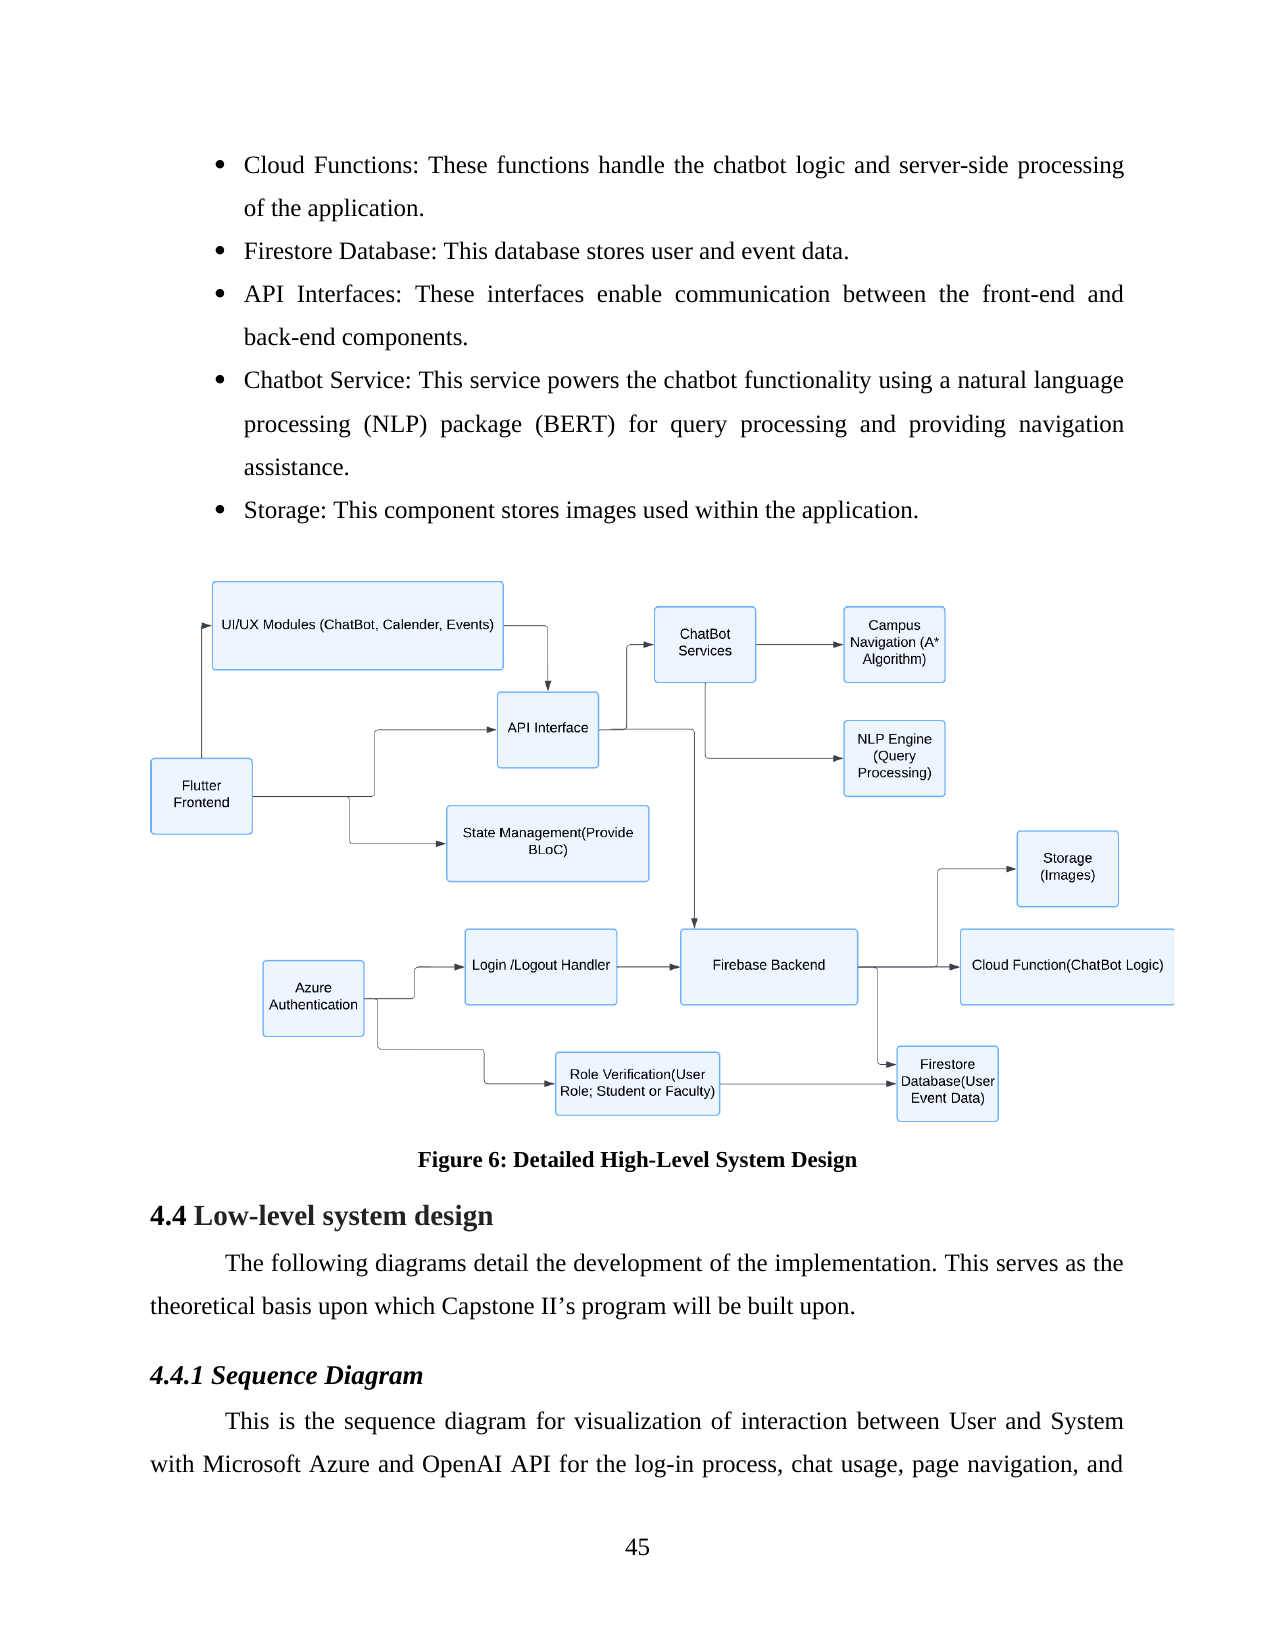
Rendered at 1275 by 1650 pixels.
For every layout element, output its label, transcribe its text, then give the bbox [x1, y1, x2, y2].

list Storage: This component stores images used within the application. [216, 495, 1125, 524]
list API Interfaces: These interfaces enable communication between the front-end and back-end components. [216, 279, 1125, 351]
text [150, 1406, 1125, 1478]
text Figure 6: Detailed High-Level System Design [150, 1146, 1125, 1173]
subtitle 4.4 Low-level system design [150, 1198, 1125, 1231]
subtitle 4.4.1 Sequence Diagram [150, 1359, 1125, 1390]
list Chatbot Service: This service powers the chatbot functionality using a natural language processing (NLP) package (BERT) for query processing and providing navigation assistance. [216, 366, 1125, 481]
picture [150, 581, 1175, 1122]
list Cloud Functions: These functions handle the chatbot logic and server-side processing of the application. [216, 150, 1125, 222]
list Firestore Database: This database stores user and event data. [216, 236, 1125, 265]
text The following diagrams detail the development of the implementation. This serves as the theoretical basis upon which Capstone II’s program will be built upon. [150, 1248, 1125, 1320]
